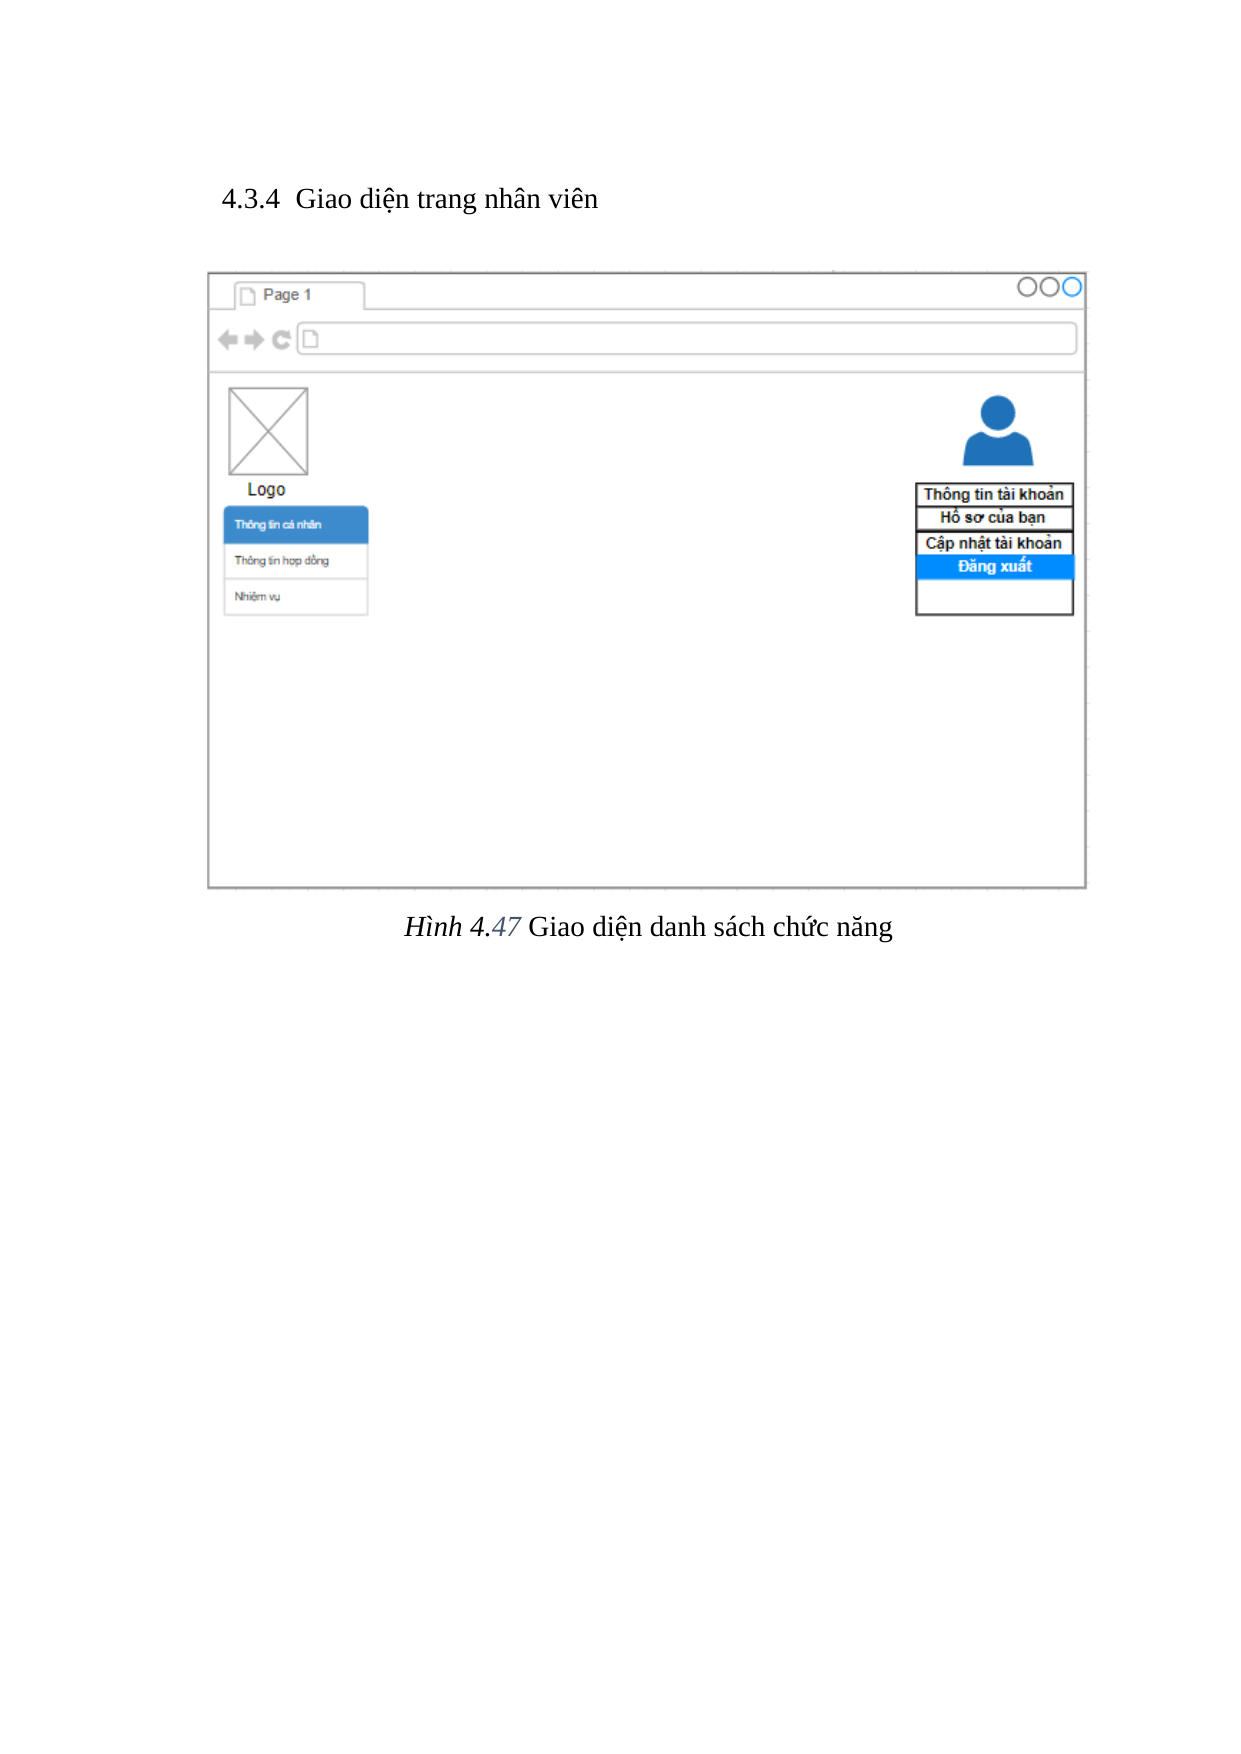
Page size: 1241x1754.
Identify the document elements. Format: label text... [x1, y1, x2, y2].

picture [207, 270, 1090, 891]
text Hình 4.47 Giao diện danh sách chức năng [207, 909, 1090, 942]
subtitle Giao diện trang nhân viên [222, 181, 1090, 215]
